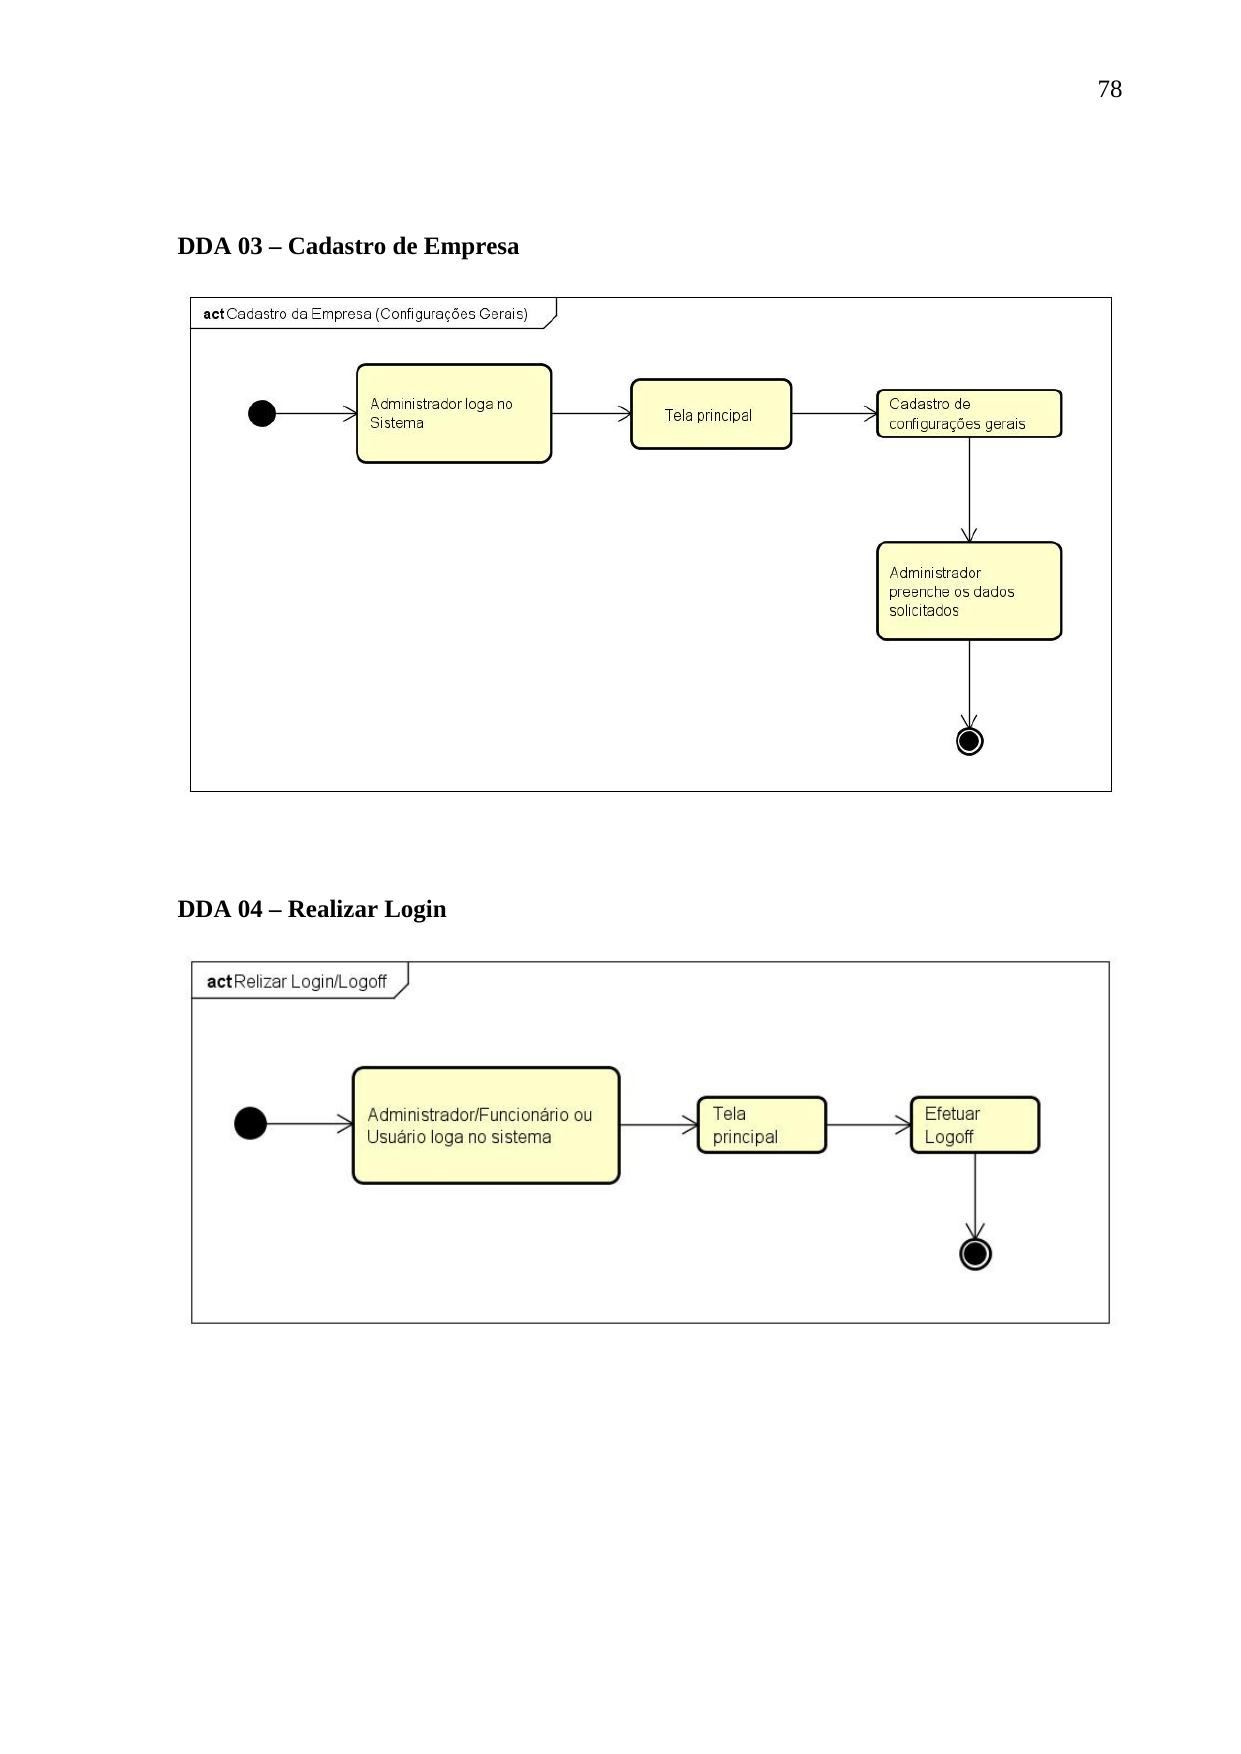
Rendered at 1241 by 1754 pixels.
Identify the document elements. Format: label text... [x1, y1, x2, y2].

text DDA 03 – Cadastro de Empresa [177, 231, 1122, 260]
picture [177, 947, 1123, 1337]
picture [177, 285, 1123, 803]
text DDA 04 – Realizar Login [177, 894, 1122, 923]
